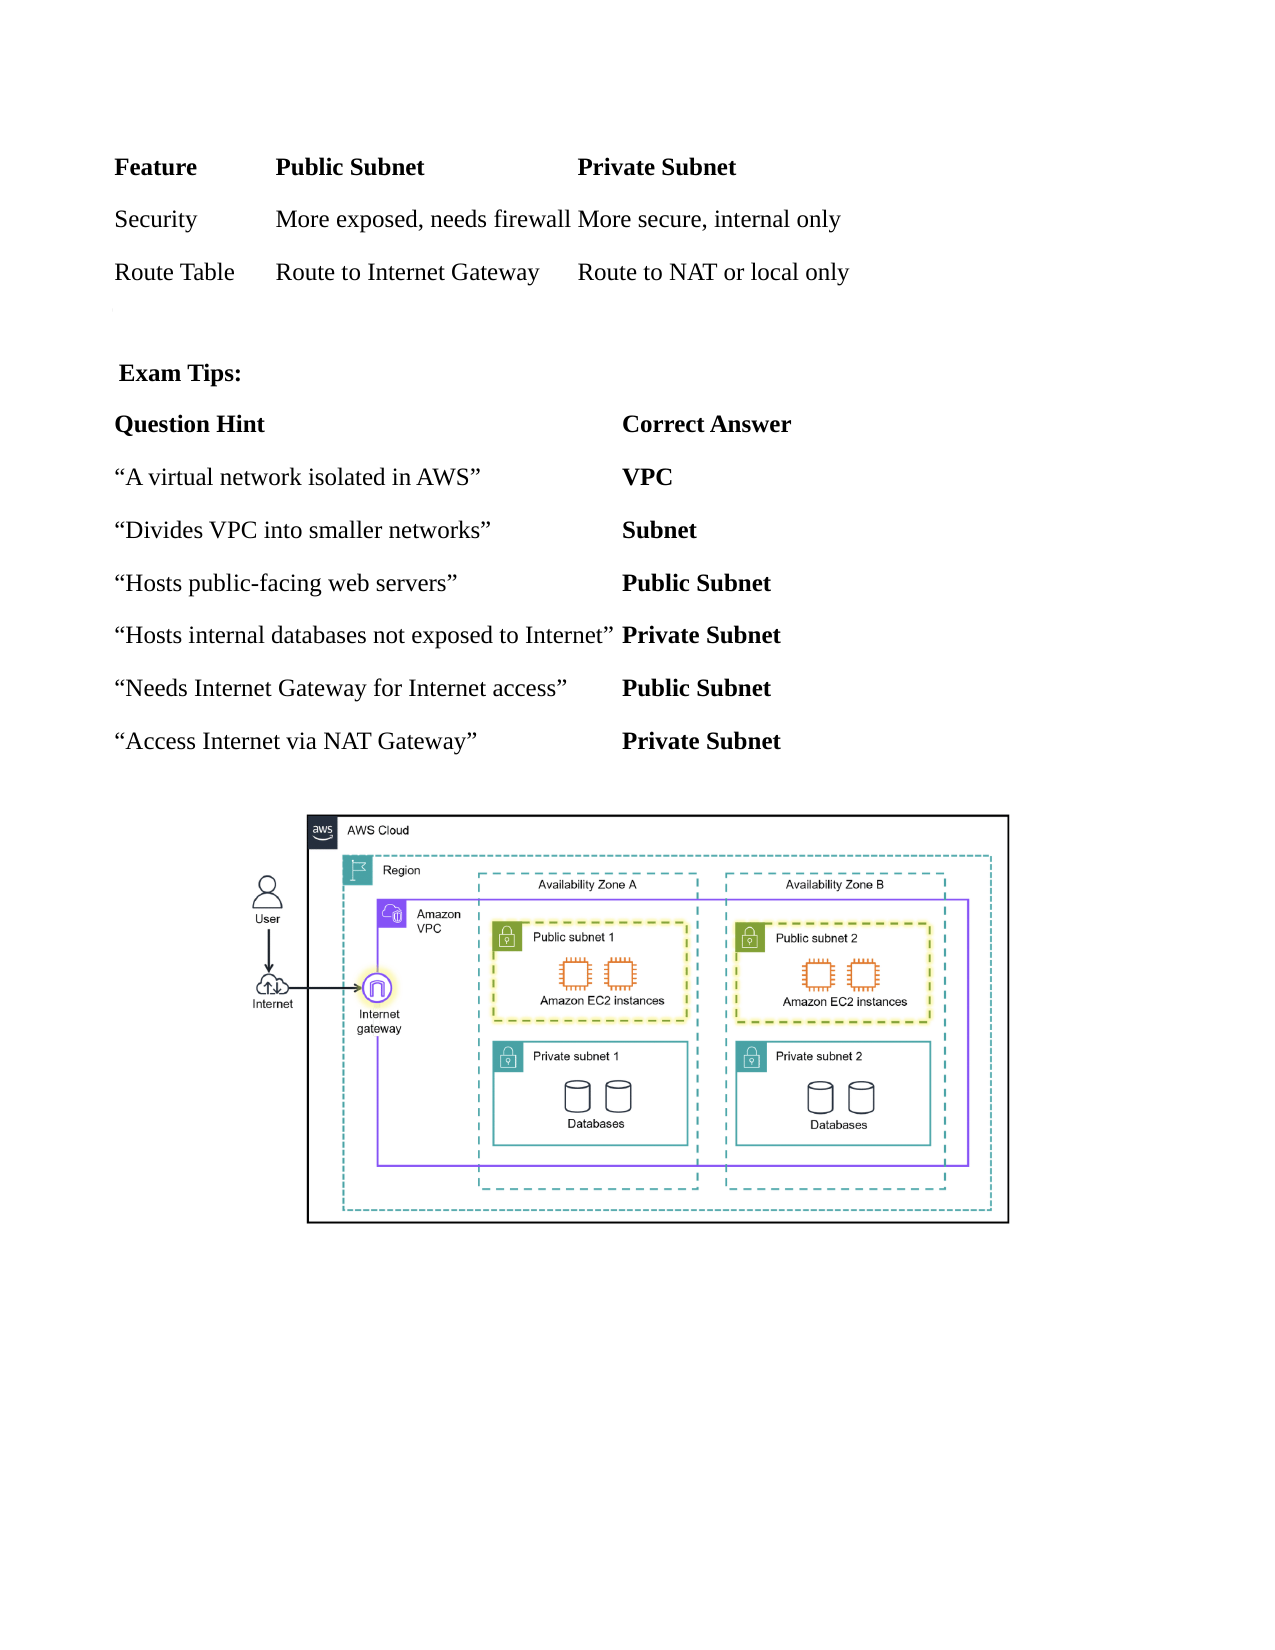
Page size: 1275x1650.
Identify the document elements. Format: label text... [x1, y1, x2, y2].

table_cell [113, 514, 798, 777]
picture [238, 777, 1037, 1247]
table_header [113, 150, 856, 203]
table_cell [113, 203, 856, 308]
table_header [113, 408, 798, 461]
text Exam Tips: [112, 358, 1162, 387]
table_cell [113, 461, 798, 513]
